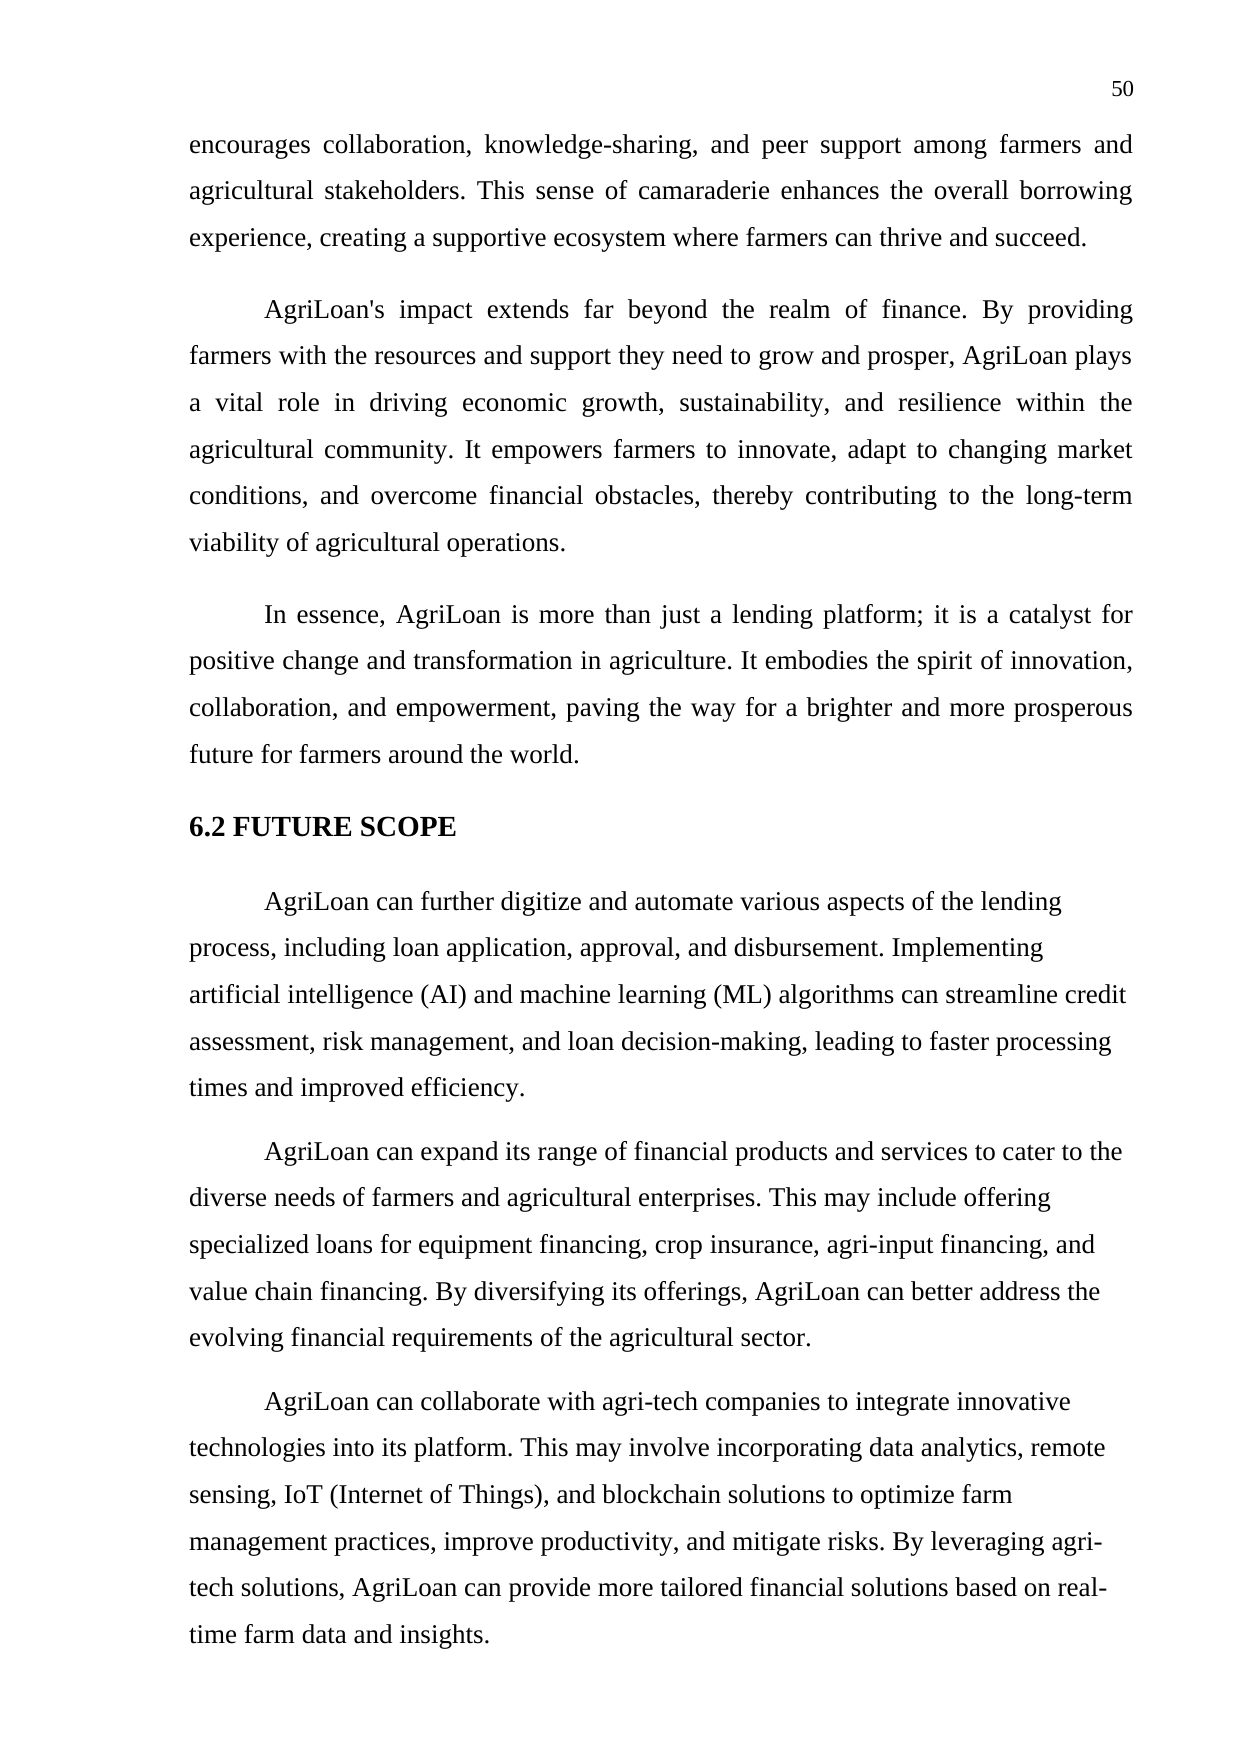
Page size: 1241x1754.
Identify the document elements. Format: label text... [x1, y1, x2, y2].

text 6.2 FUTURE SCOPE [189, 809, 1134, 843]
text AgriLoan can collaborate with agri-tech companies to integrate innovative technologies into its platform. This may involve incorporating data analytics, remote sensing, IoT (Internet of Things), and blockchain solutions to optimize farm management practices, improve productivity, and mitigate risks. By leveraging agri-tech solutions, AgriLoan can provide more tailored financial solutions based on real-time farm data and insights. [189, 1385, 1134, 1649]
text In essence, AgriLoan is more than just a lending platform; it is a catalyst for positive change and transformation in agriculture. It embodies the spirit of innovation, collaboration, and empowerment, paving the way for a brighter and more prosperous future for farmers around the world. [189, 598, 1134, 769]
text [189, 128, 1134, 252]
text AgriLoan can further digitize and automate various aspects of the lending process, including loan application, approval, and disbursement. Implementing artificial intelligence (AI) and machine learning (ML) algorithms can streamline credit assessment, risk management, and loan decision-making, leading to faster processing times and improved efficiency. [189, 885, 1134, 1102]
text AgriLoan's impact extends far beyond the realm of finance. By providing farmers with the resources and support they need to grow and prosper, AgriLoan plays a vital role in driving economic growth, sustainability, and resilience within the agricultural community. It empowers farmers to innovate, adapt to changing market conditions, and overcome financial obstacles, thereby contributing to the long-term viability of agricultural operations. [189, 293, 1134, 557]
text AgriLoan can expand its range of financial products and services to cater to the diverse needs of farmers and agricultural enterprises. This may include offering specialized loans for equipment financing, crop insurance, agri-input financing, and value chain financing. By diversifying its offerings, AgriLoan can better address the evolving financial requirements of the agricultural sector. [189, 1135, 1134, 1352]
